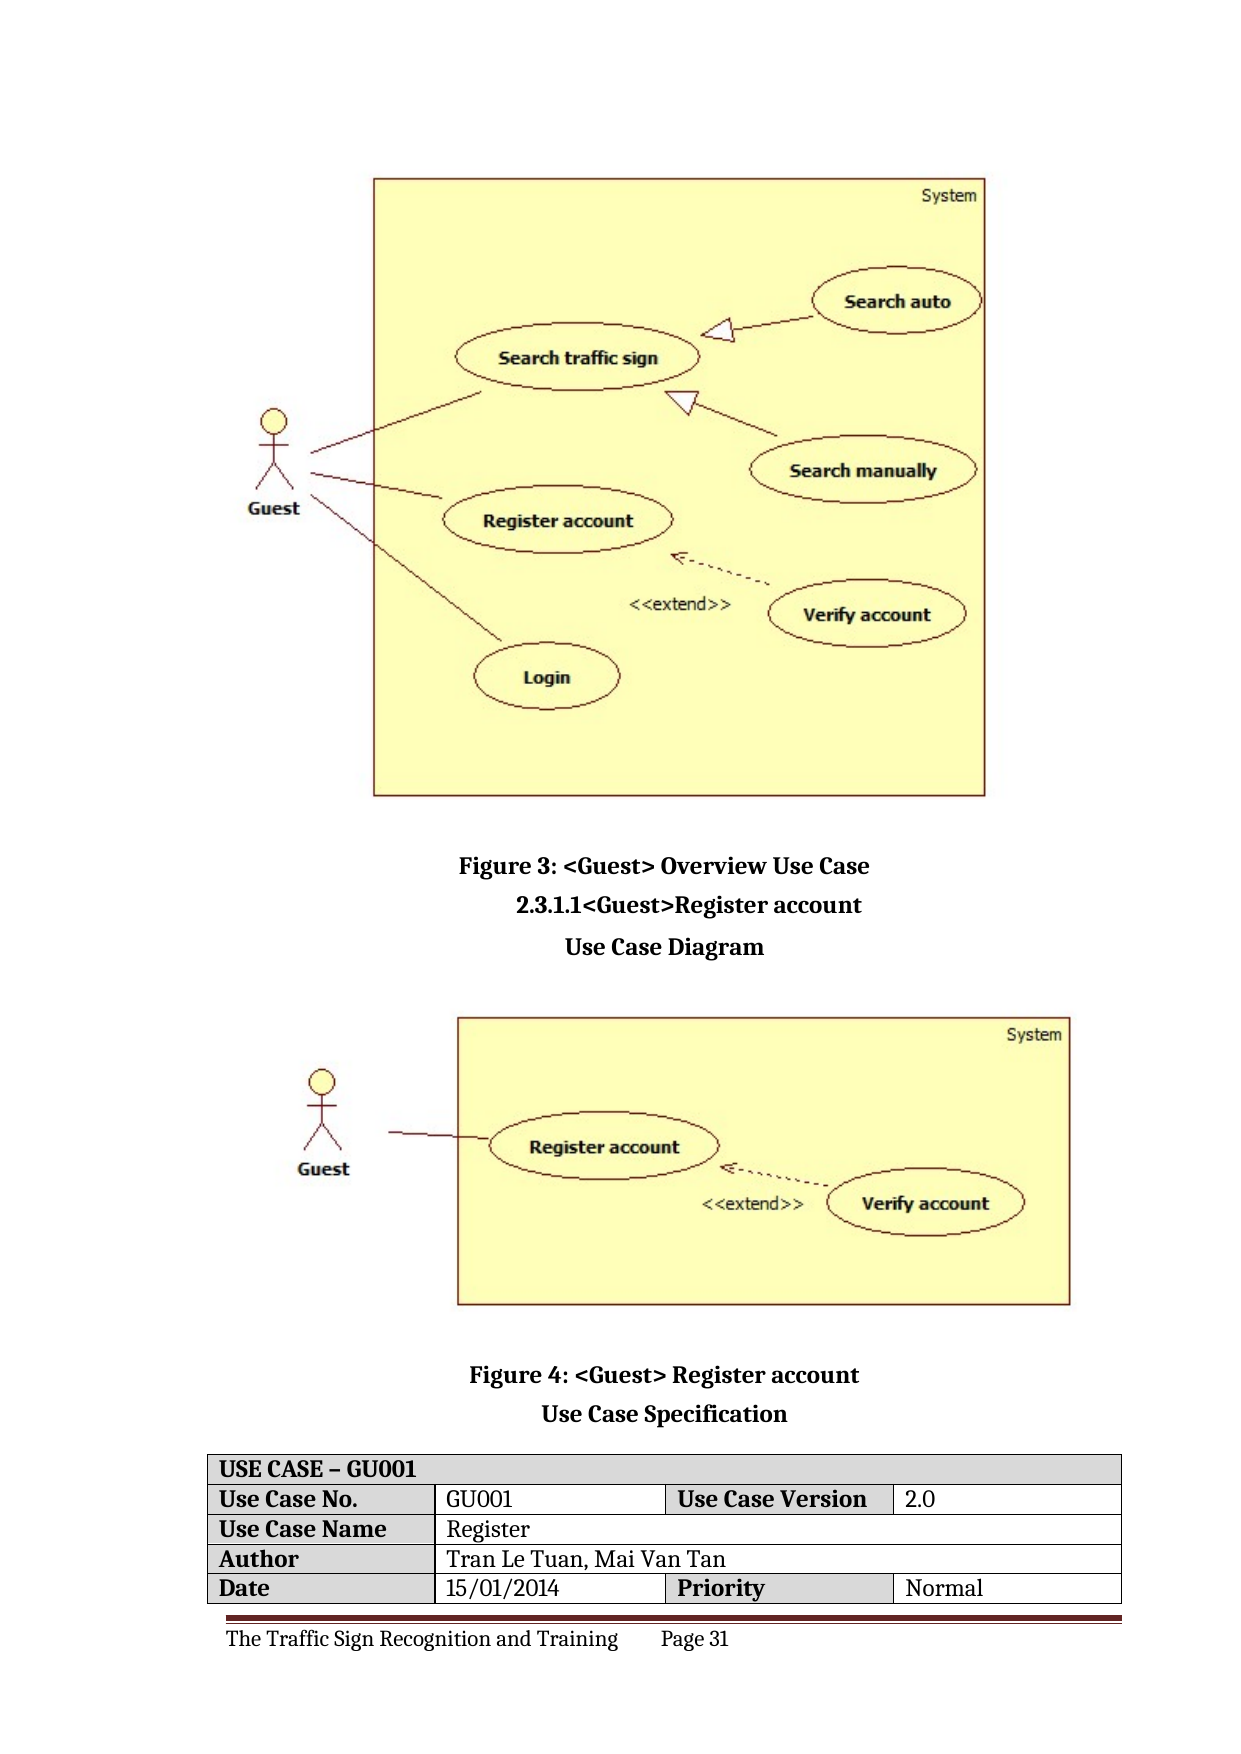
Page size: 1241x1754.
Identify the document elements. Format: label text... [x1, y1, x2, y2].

table_cell GU001 [436, 1485, 665, 1514]
subtitle Use Case Specification [207, 1400, 1122, 1429]
text Figure 4: <Guest> Register account [207, 1361, 1122, 1390]
table_cell Register [436, 1515, 1121, 1543]
table_cell Date [208, 1574, 434, 1603]
table_cell 2.0 [894, 1485, 1121, 1514]
table_cell Use Case Name [208, 1515, 434, 1543]
text Figure 3: <Guest> Overview Use Case [207, 852, 1122, 881]
table_cell Author [208, 1545, 434, 1573]
subtitle <Guest>Register account [516, 891, 1122, 920]
table_cell Priority [666, 1574, 893, 1603]
table_cell 15/01/2014 [436, 1574, 665, 1603]
picture [206, 147, 1017, 828]
subtitle Use Case Diagram [207, 932, 1122, 961]
table_cell Use Case No. [208, 1485, 434, 1514]
table_cell Normal [894, 1574, 1121, 1603]
table_cell Use Case Version [666, 1485, 893, 1514]
table_cell Tran Le Tuan, Mai Van Tan [436, 1545, 1121, 1573]
picture [227, 986, 1102, 1337]
table_header USE CASE – GU001 [208, 1455, 1121, 1484]
